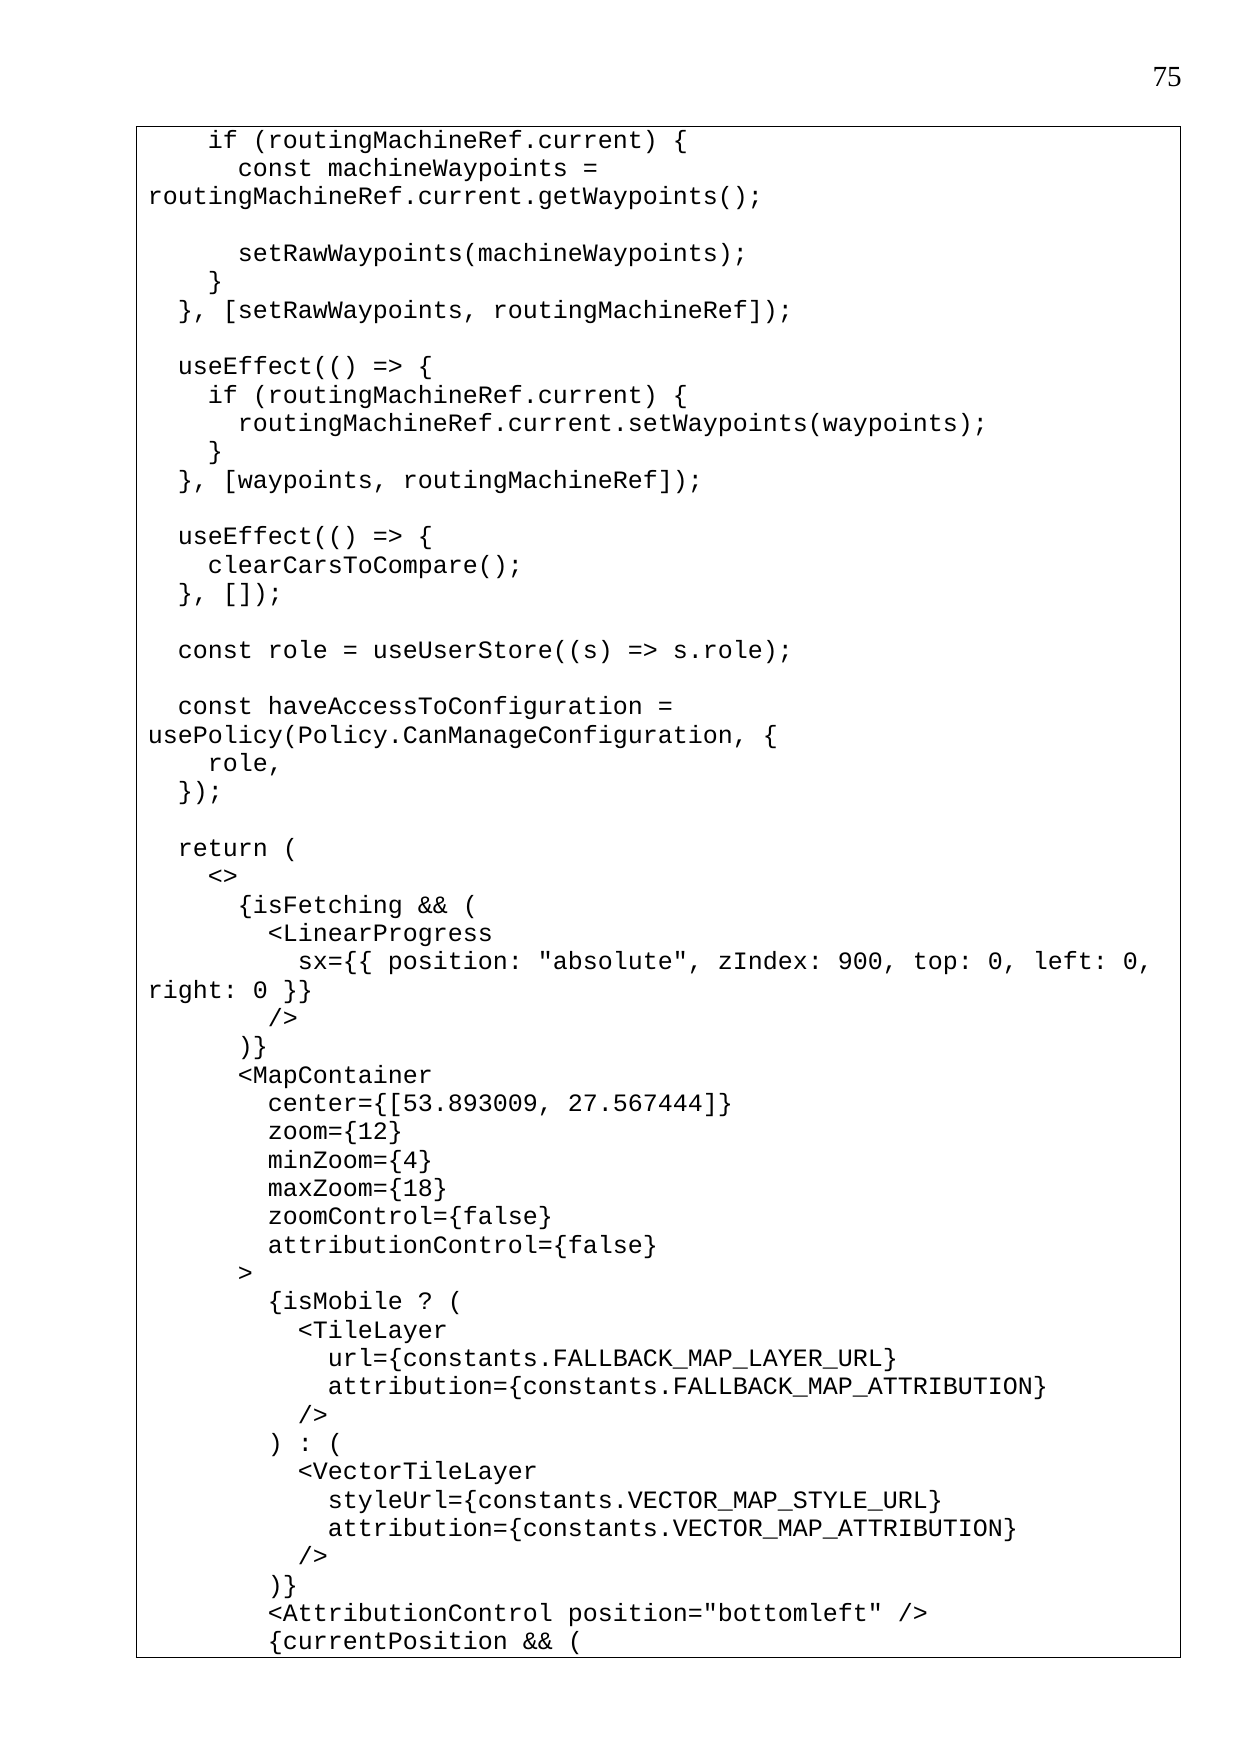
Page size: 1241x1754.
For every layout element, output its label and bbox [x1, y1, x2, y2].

table_header [137, 127, 1180, 1657]
